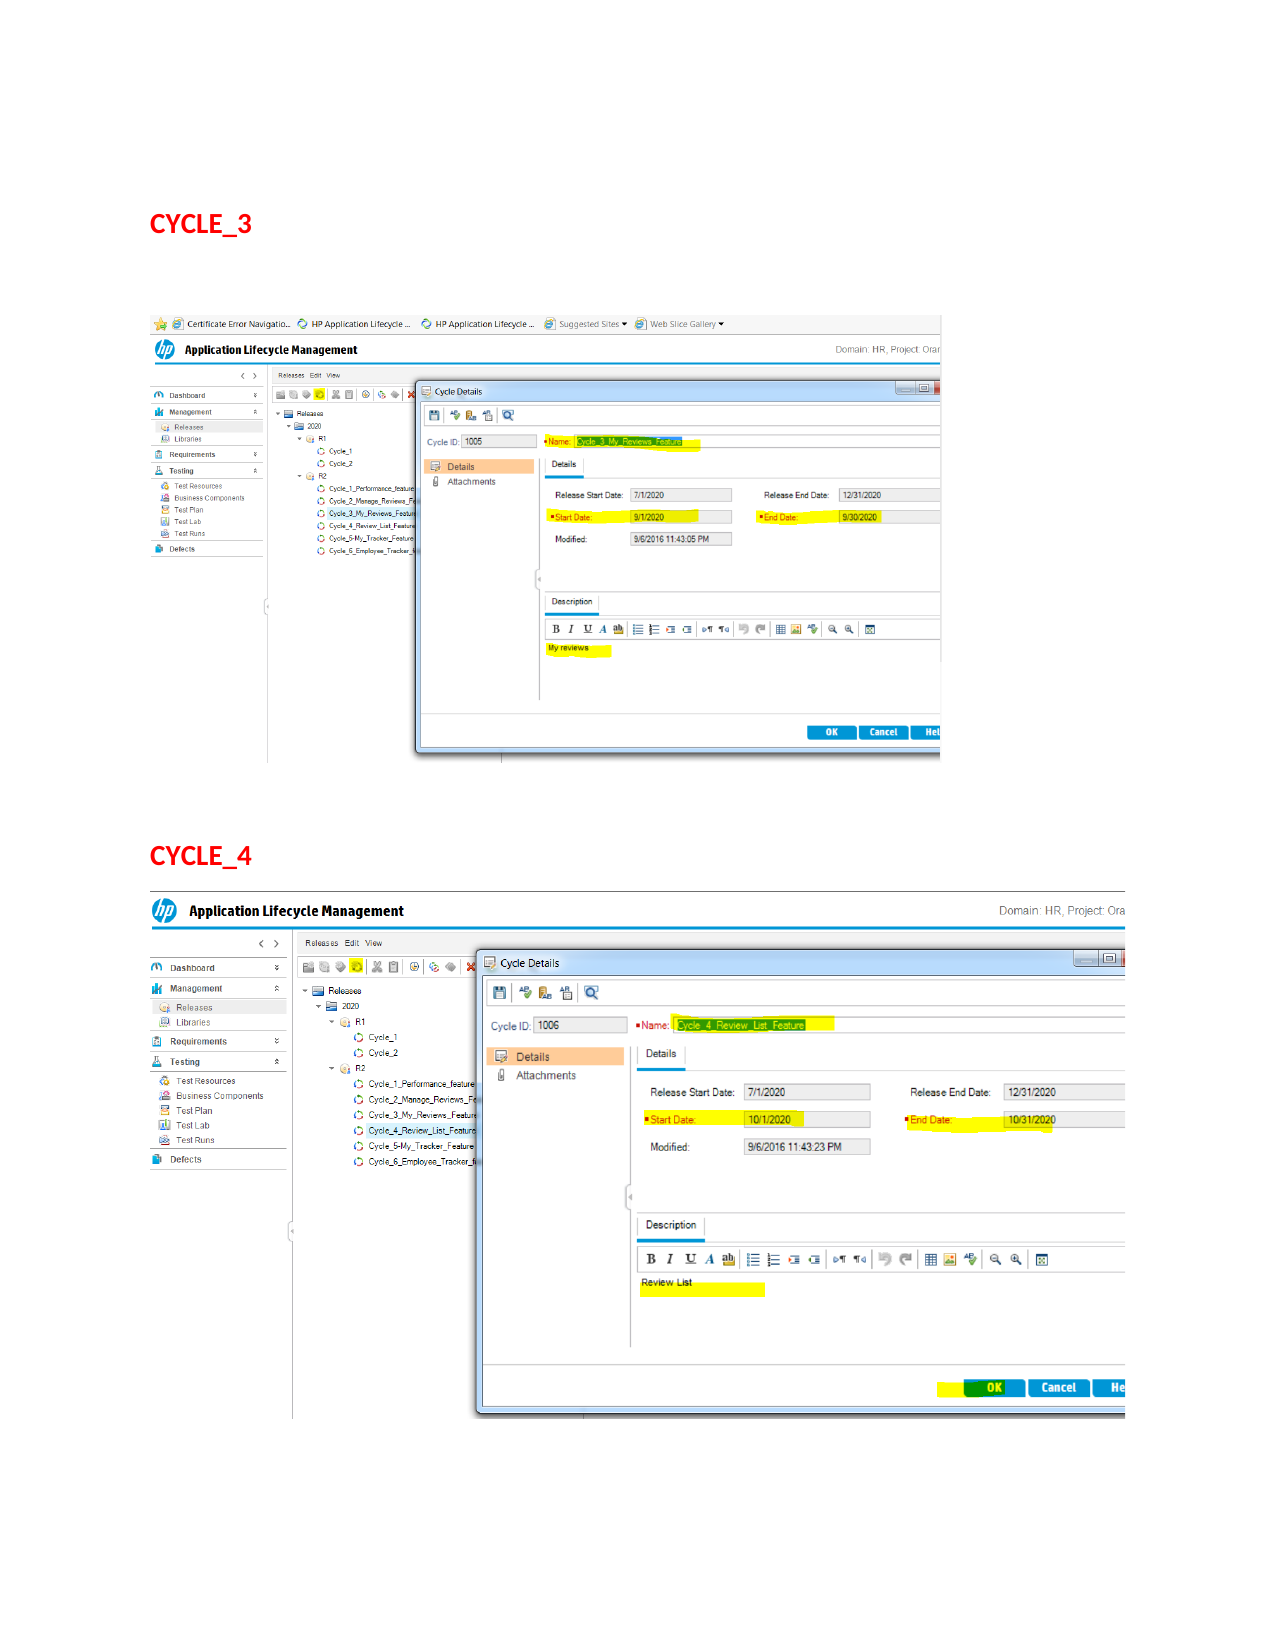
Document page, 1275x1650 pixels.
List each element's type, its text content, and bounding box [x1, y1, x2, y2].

text CYCLE_3 [150, 205, 1125, 241]
text CYCLE_4 [150, 837, 1125, 872]
picture [1112, 1383, 1125, 1391]
picture [150, 891, 1125, 1419]
picture [150, 315, 942, 763]
